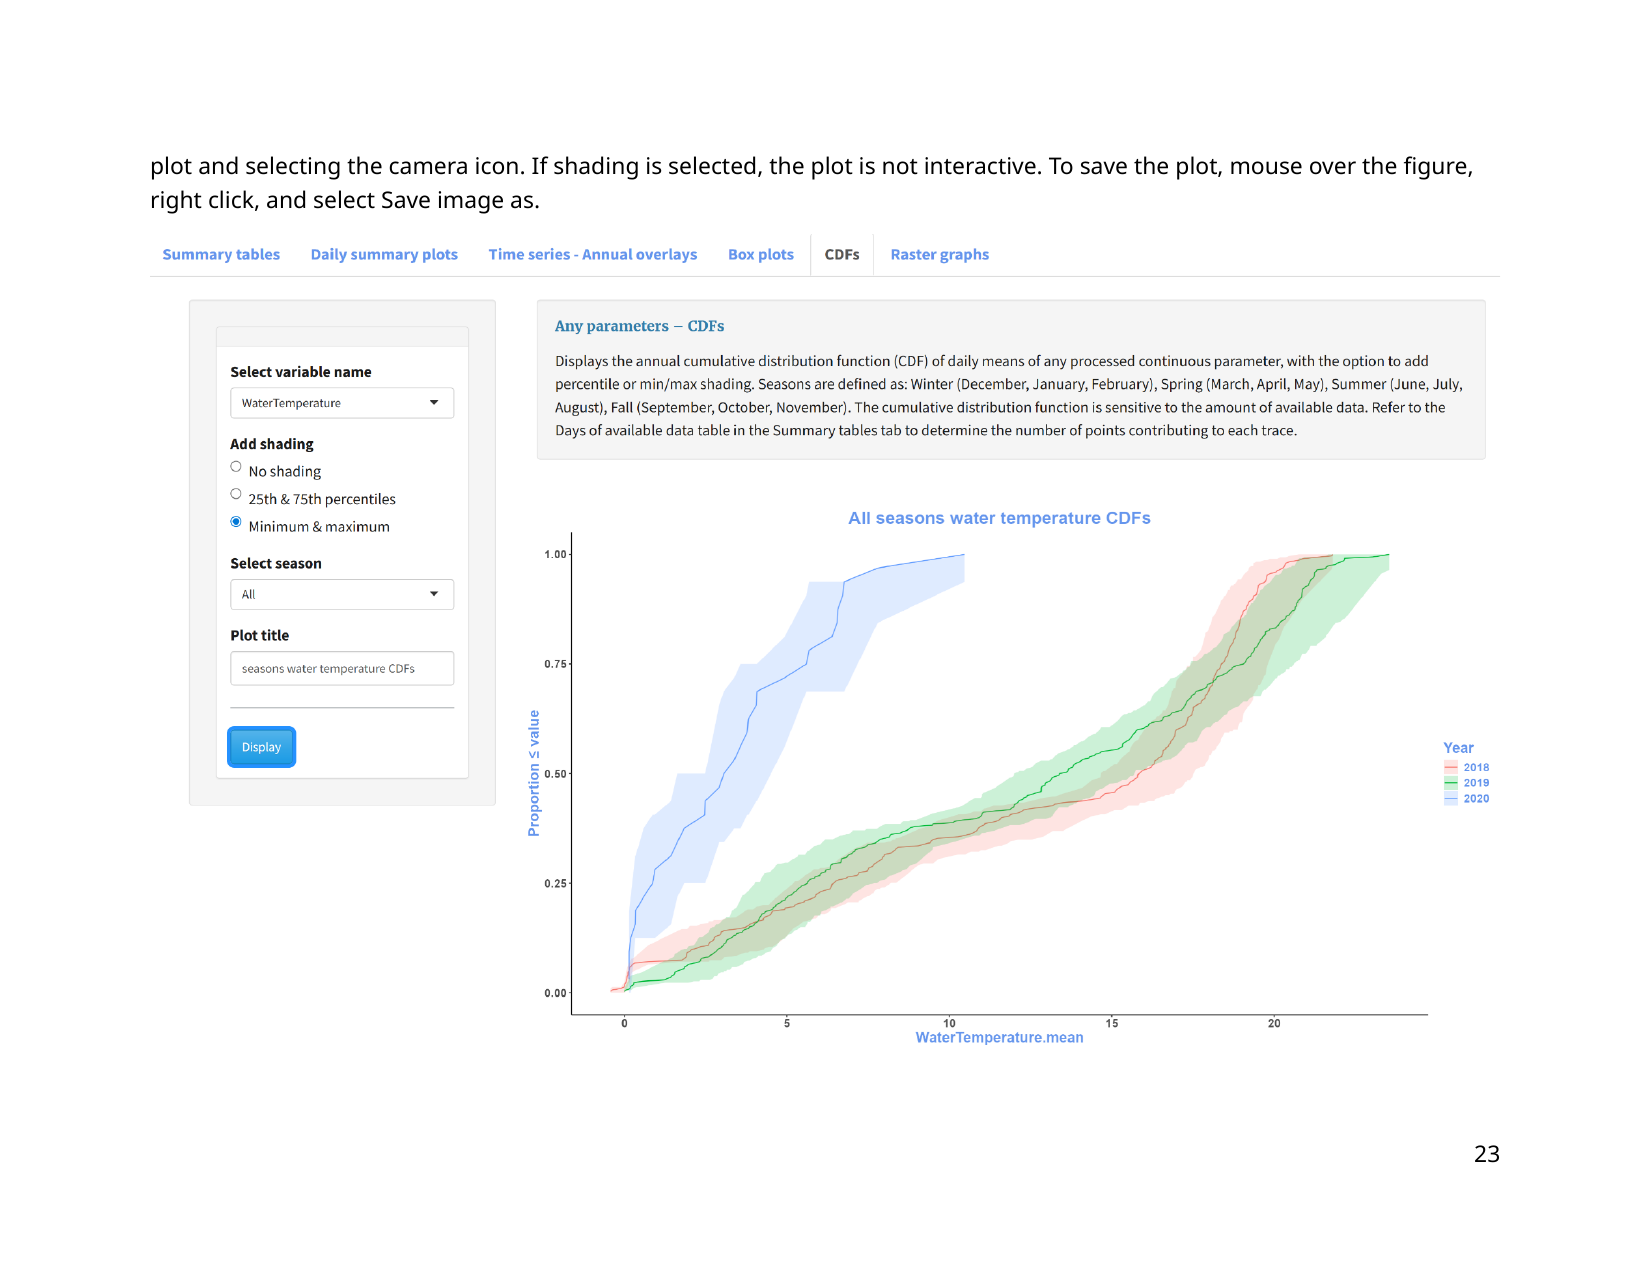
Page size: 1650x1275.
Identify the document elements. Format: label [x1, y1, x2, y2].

text [150, 150, 1500, 215]
picture [150, 234, 1500, 1051]
